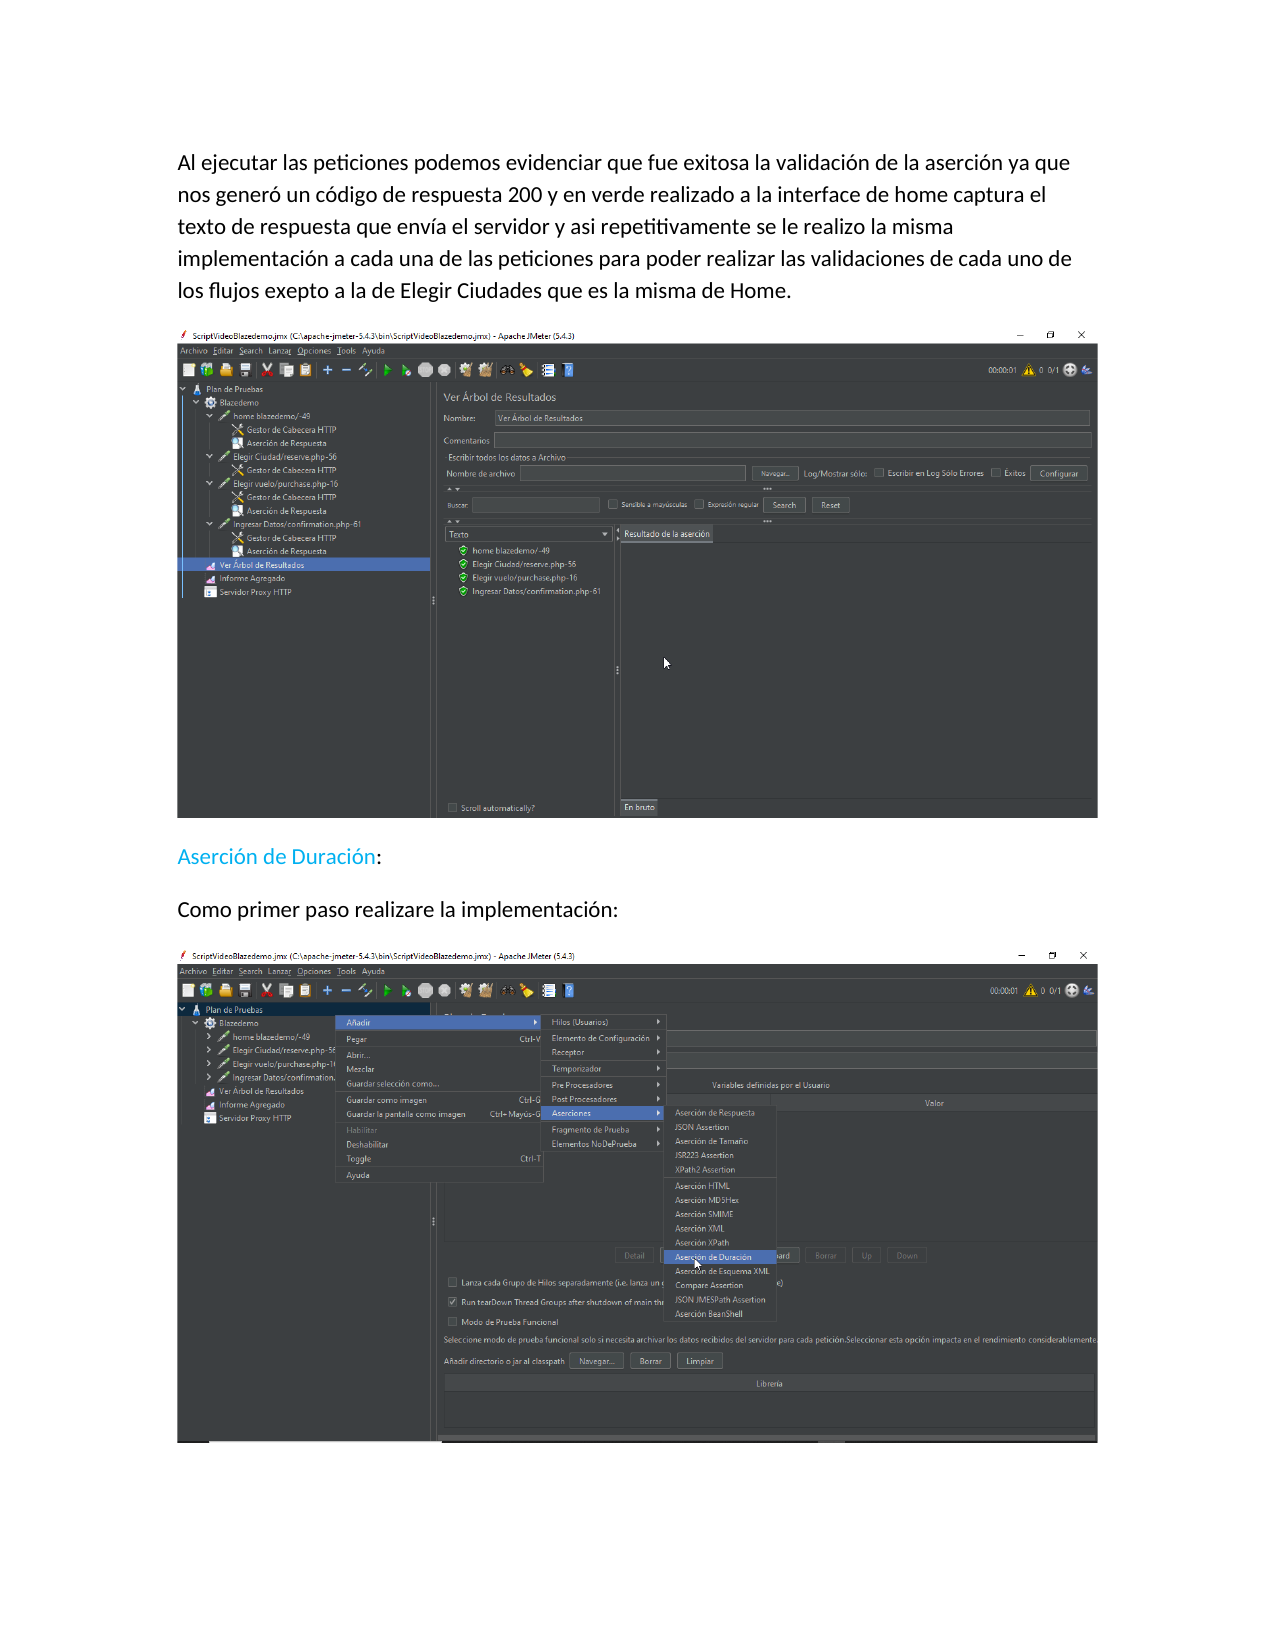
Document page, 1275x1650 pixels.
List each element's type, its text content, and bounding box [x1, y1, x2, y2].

text Al ejecutar las peticiones podemos evidenciar que fue exitosa la validación de la aserción ya que nos generó un código de respuesta 200 y en verde realizado a la interface de home captura el texto de respuesta que envía el servidor y asi repetitivamente se le realizo la misma implementación a cada una de las peticiones para poder realizar las validaciones de cada uno de los flujos exepto a la de Elegir Ciudades que es la misma de Home. [177, 148, 1098, 304]
picture [177, 329, 1098, 818]
text Como primer paso realizare la implementación: [177, 895, 1098, 923]
picture [177, 948, 1098, 1443]
text Aserción de Duración: [177, 842, 1098, 870]
